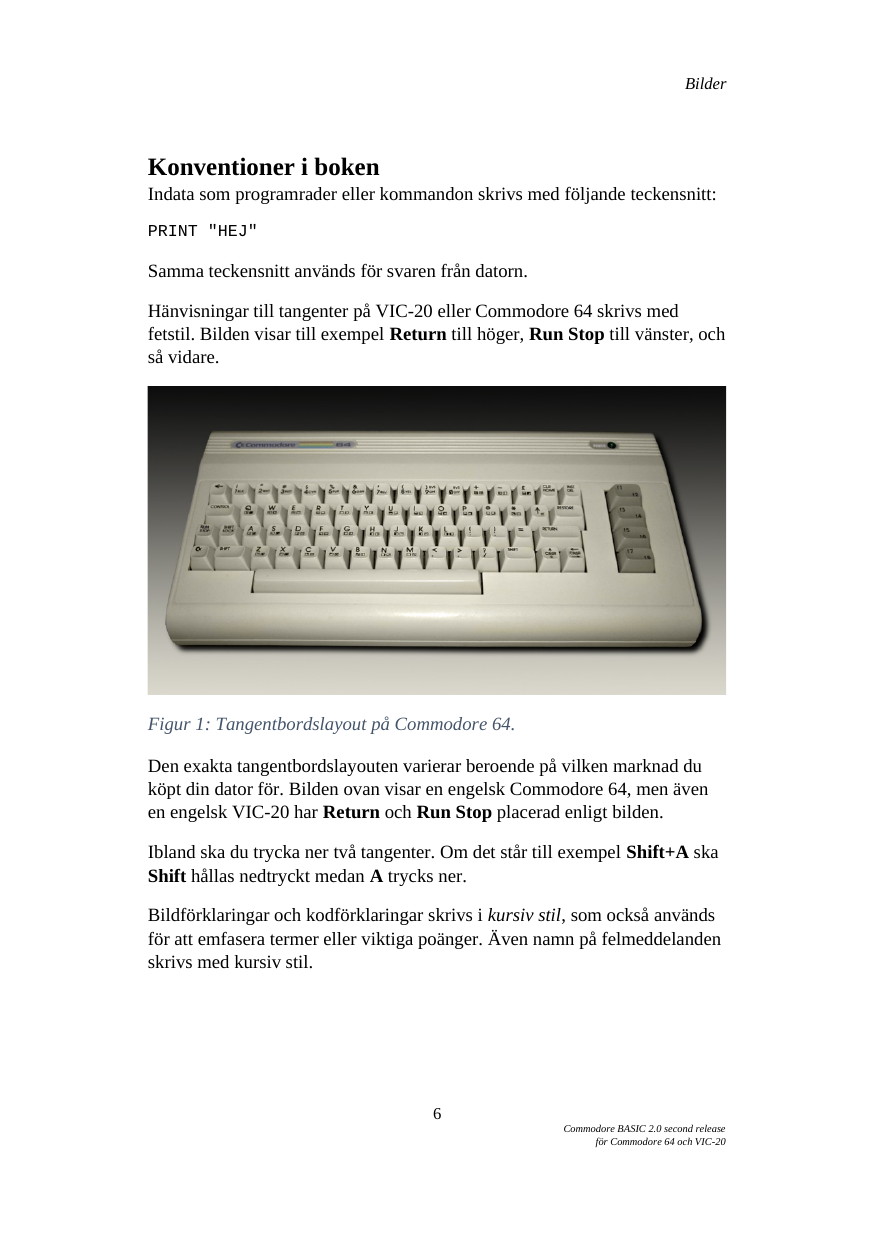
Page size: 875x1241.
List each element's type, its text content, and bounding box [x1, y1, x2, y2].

text Bildförklaringar och kodförklaringar skrivs i kursiv stil, som också används för att emfasera termer eller viktiga poänger. Även namn på felmeddelanden skrivs med kursiv stil. [148, 904, 726, 972]
picture [147, 386, 727, 695]
text PRINT "HEJ" [148, 223, 726, 242]
text Hänvisningar till tangenter på VIC-20 eller Commodore 64 skrivs med fetstil. Bilden visar till exempel Return till höger, Run Stop till vänster, och så vidare. [148, 300, 726, 368]
text Indata som programrader eller kommandon skrivs med följande teckensnitt: [148, 183, 726, 204]
text Ibland ska du trycka ner två tangenter. Om det står till exempel Shift+A ska Shift hållas nedtryckt medan A trycks ner. [148, 841, 726, 886]
subtitle Konventioner i boken [148, 152, 726, 181]
text Den exakta tangentbordslayouten varierar beroende på vilken marknad du köpt din dator för. Bilden ovan visar en engelsk Commodore 64, men även en engelsk VIC-20 har Return och Run Stop placerad enligt bilden. [148, 755, 726, 823]
text Figur 1: Tangentbordslayout på Commodore 64. [148, 712, 726, 734]
text Samma teckensnitt används för svaren från datorn. [148, 260, 726, 281]
